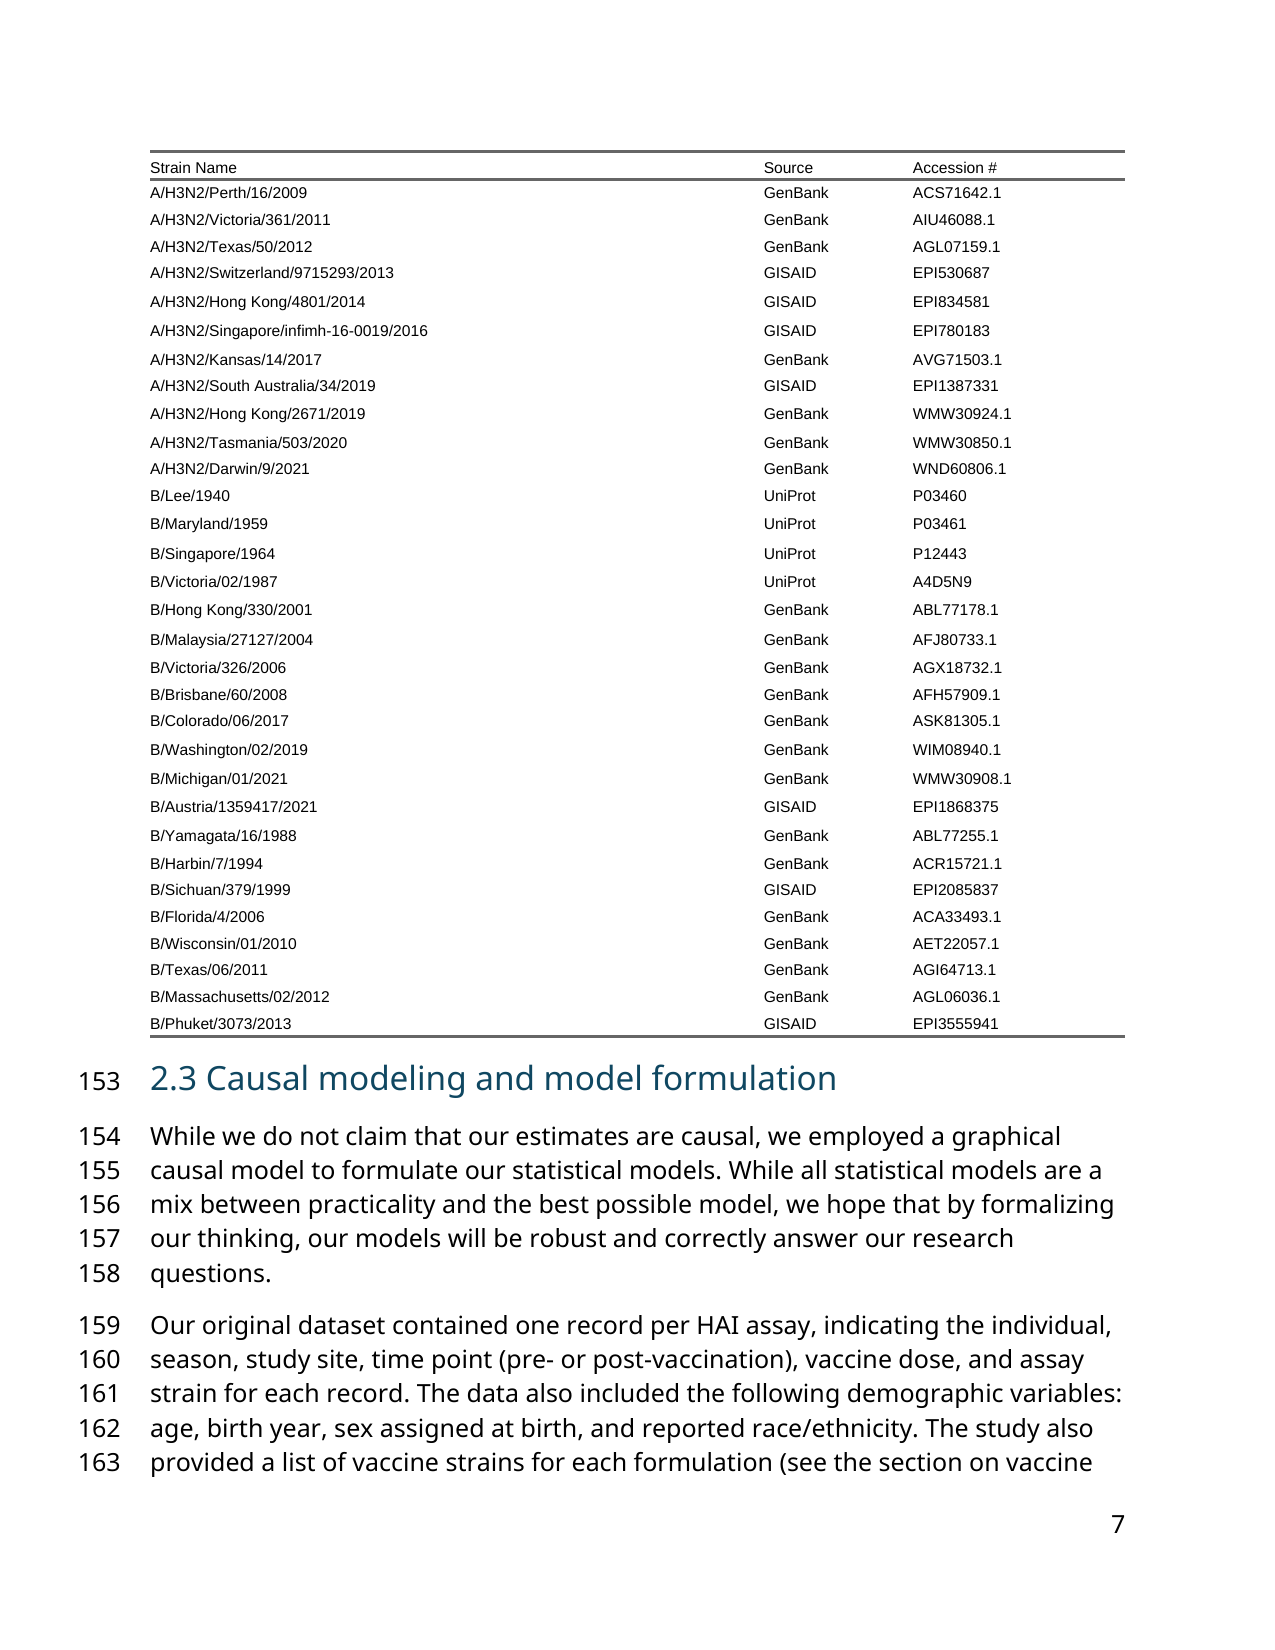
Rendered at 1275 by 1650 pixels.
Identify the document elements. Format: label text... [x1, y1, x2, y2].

text While we do not claim that our estimates are causal, we employed a graphical causal model to formulate our statistical models. While all statistical models are a mix between practicality and the best possible model, we hope that by formalizing our thinking, our models will be robust and correctly answer our research questions. [150, 1119, 1125, 1289]
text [150, 1308, 1125, 1478]
subtitle 2.3 Causal modeling and model formulation [150, 1055, 1125, 1100]
